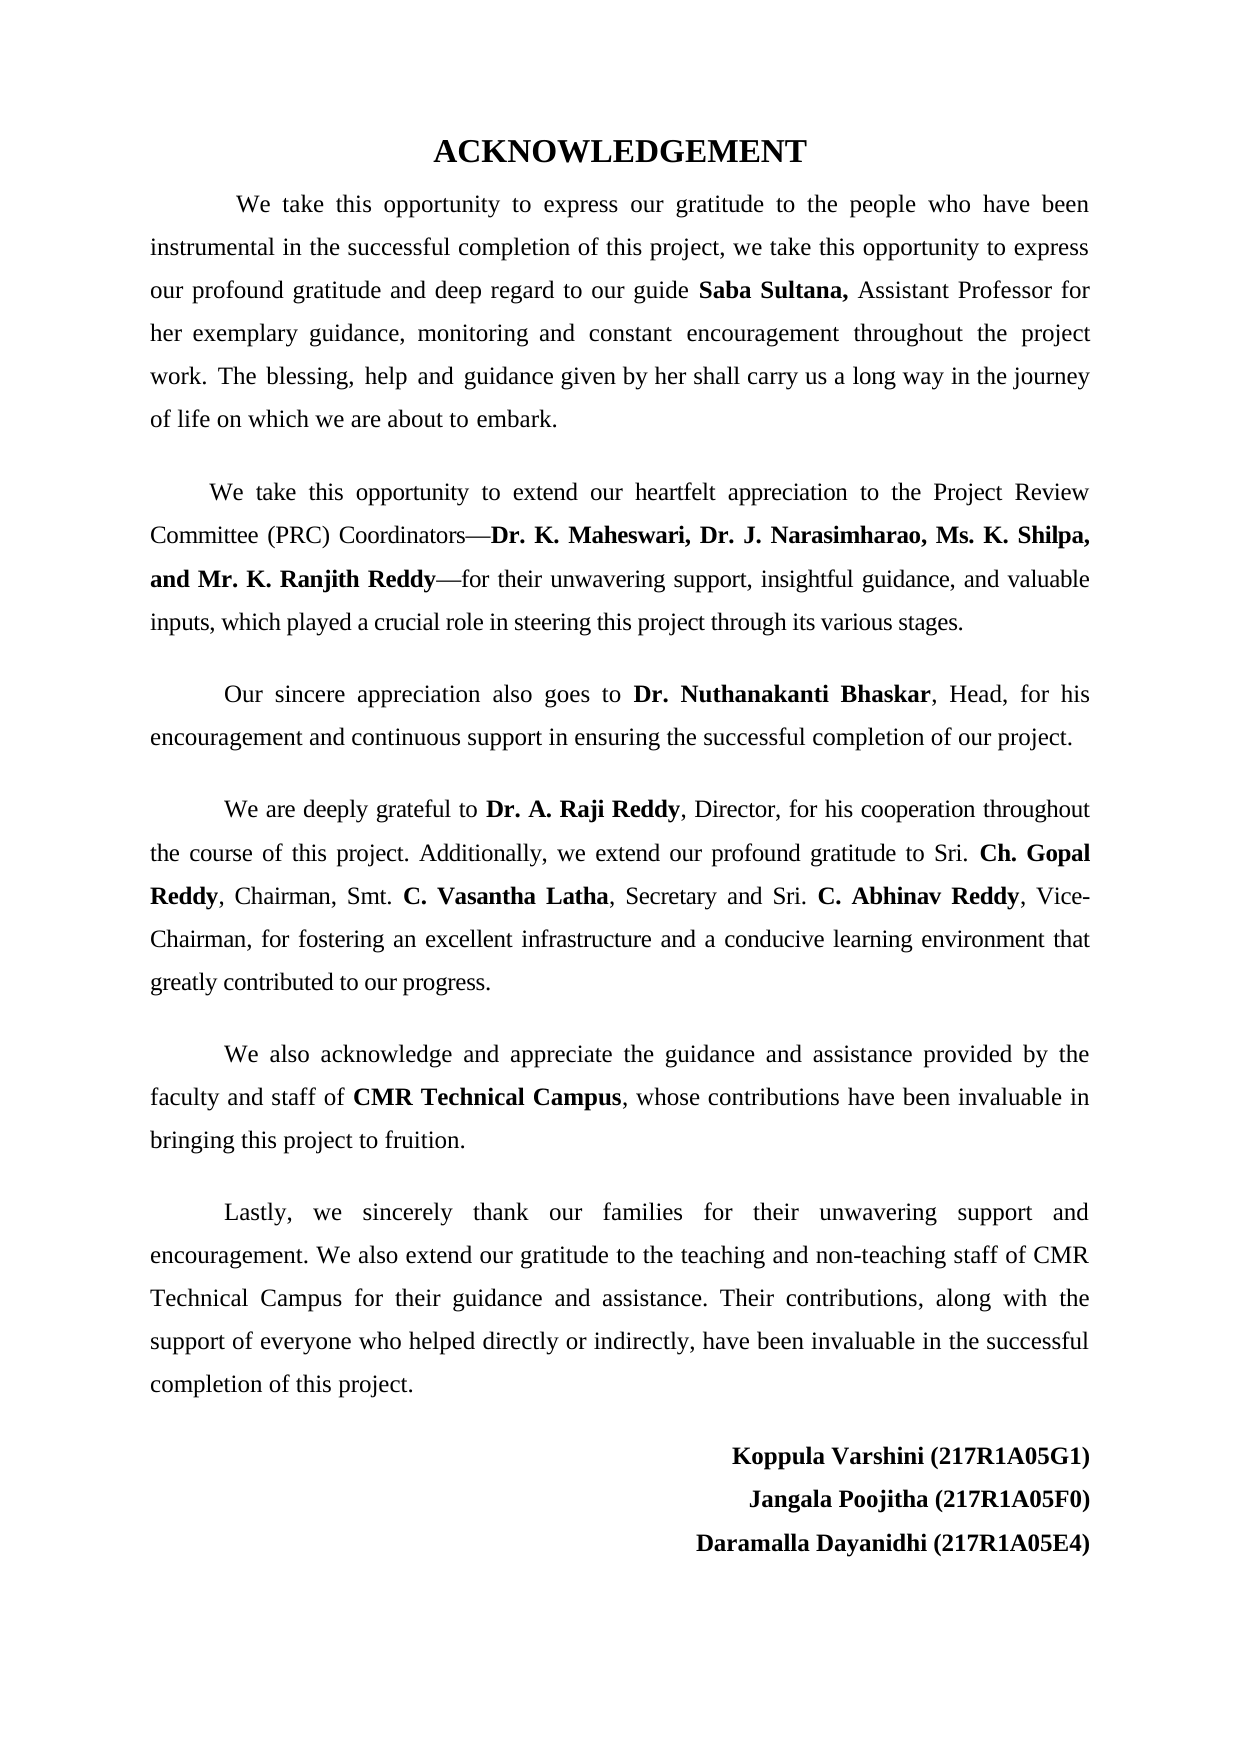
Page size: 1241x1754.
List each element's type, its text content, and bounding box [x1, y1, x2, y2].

text Lastly, we sincerely thank our families for their unwavering support and encouragement. We also extend our gratitude to the teaching and non-teaching staff of CMR Technical Campus for their guidance and assistance. Their contributions, along with the support of everyone who helped directly or indirectly, have been invaluable in the successful completion of this project. [150, 1197, 1090, 1398]
text Daramalla Dayanidhi (217R1A05E4) [179, 1528, 1090, 1556]
text We also acknowledge and appreciate the guidance and assistance provided by the faculty and staff of CMR Technical Campus, whose contributions have been invaluable in bringing this project to fruition. [150, 1039, 1090, 1154]
text Jangala Poojitha (217R1A05F0) [150, 1484, 1090, 1513]
text We take this opportunity to express our gratitude to the people who have been instrumental in the successful completion of this project, we take this opportunity to express our profound gratitude and deep regard to our guide Saba Sultana, Assistant Professor for her exemplary guidance, monitoring and constant encouragement throughout the project work. The blessing, help and guidance given by her shall carry us a long way in the journey of life on which we are about to embark. [150, 189, 1090, 433]
text Koppula Varshini (217R1A05G1) [150, 1441, 1090, 1470]
text We take this opportunity to extend our heartfelt appreciation to the Project Review Committee (PRC) Coordinators—Dr. K. Maheswari, Dr. J. Narasimharao, Ms. K. Shilpa, and Mr. K. Ranjith Reddy—for their unwavering support, insightful guidance, and valuable inputs, which played a crucial role in steering this project through its various stages. [150, 477, 1090, 636]
text We are deeply grateful to Dr. A. Raji Reddy, Director, for his cooperation throughout the course of this project. Additionally, we extend our profound gratitude to Sri. Ch. Gopal Reddy, Chairman, Smt. C. Vasantha Latha, Secretary and Sri. C. Abhinav Reddy, Vice-Chairman, for fostering an excellent infrastructure and a conducive learning environment that greatly contributed to our progress. [150, 794, 1090, 996]
text Our sincere appreciation also goes to Dr. Nuthanakanti Bhaskar, Head, for his encouragement and continuous support in ensuring the successful completion of our project. [150, 679, 1090, 751]
